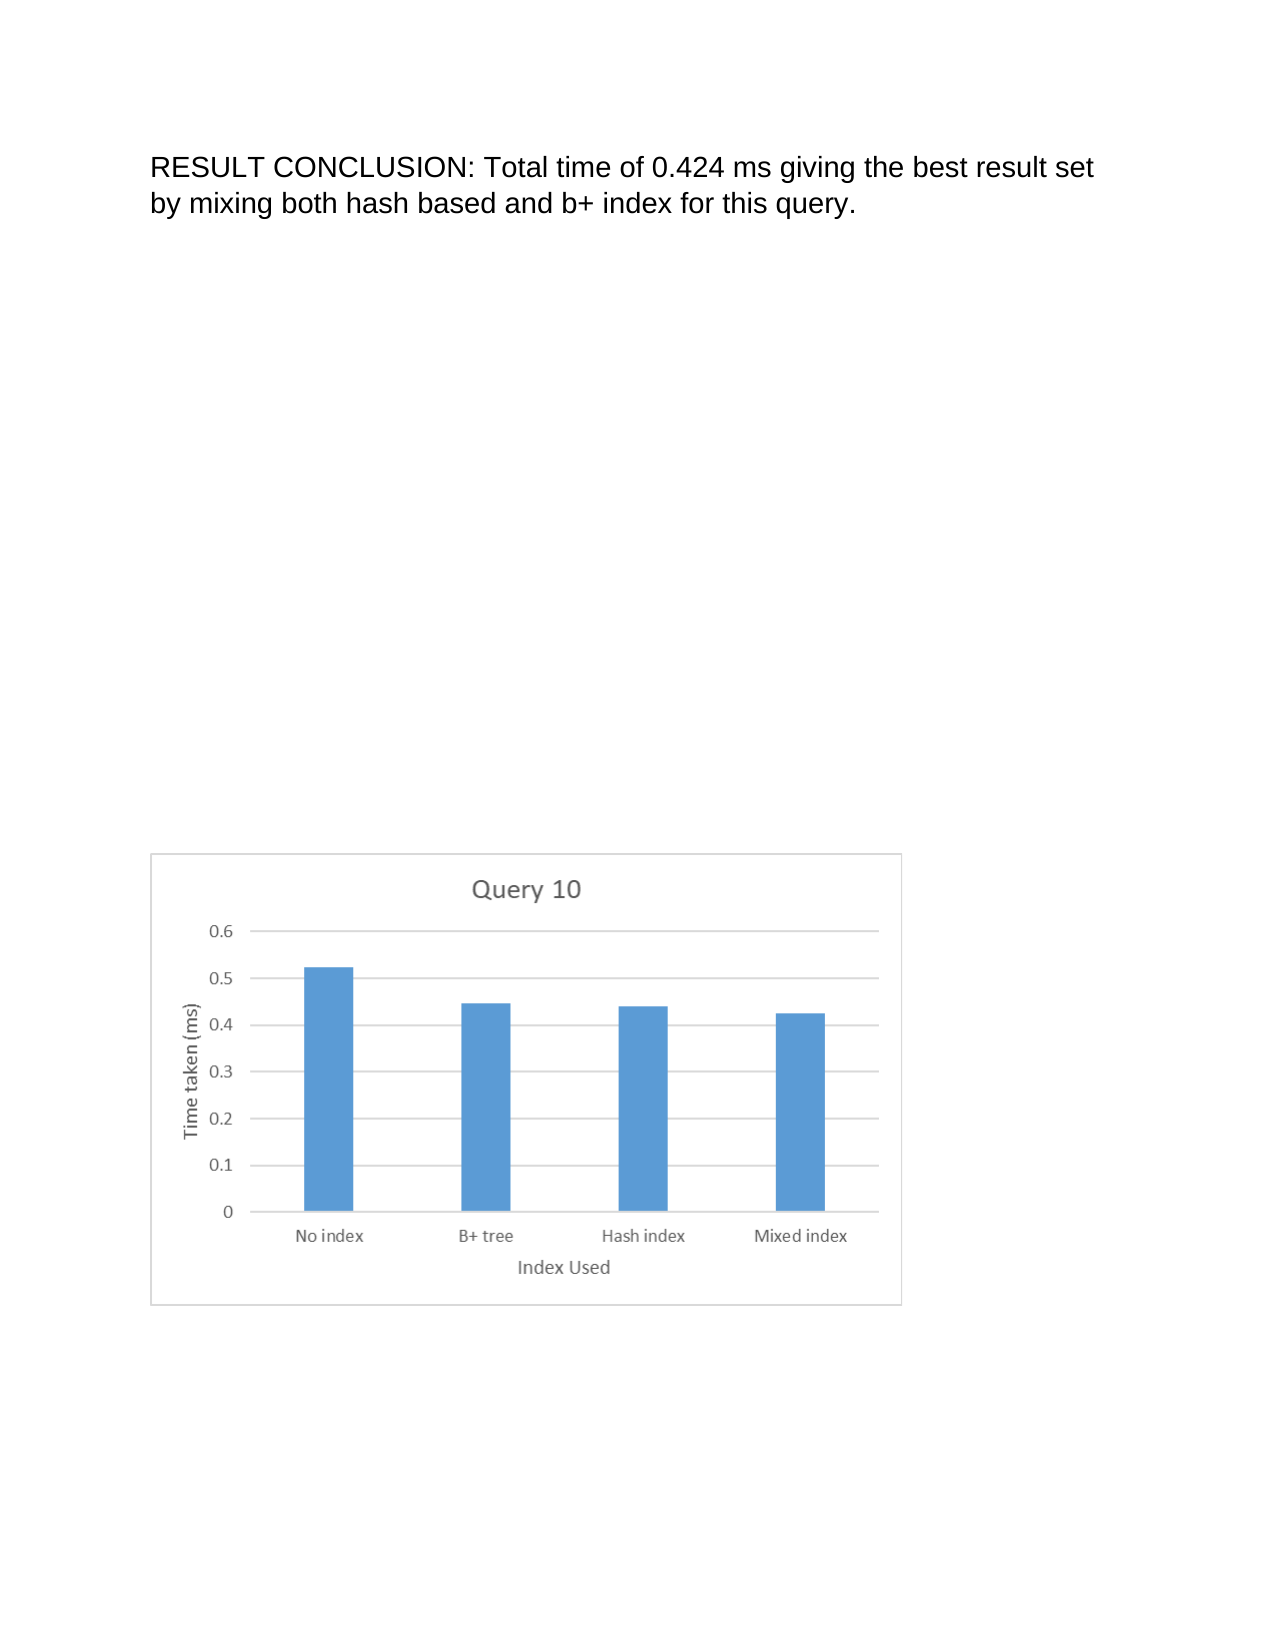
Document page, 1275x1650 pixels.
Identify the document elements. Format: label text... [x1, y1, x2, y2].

text RESULT CONCLUSION: Total time of 0.424 ms giving the best result set by mixing both hash based and b+ index for this query. [150, 150, 1125, 220]
picture [150, 853, 903, 1306]
